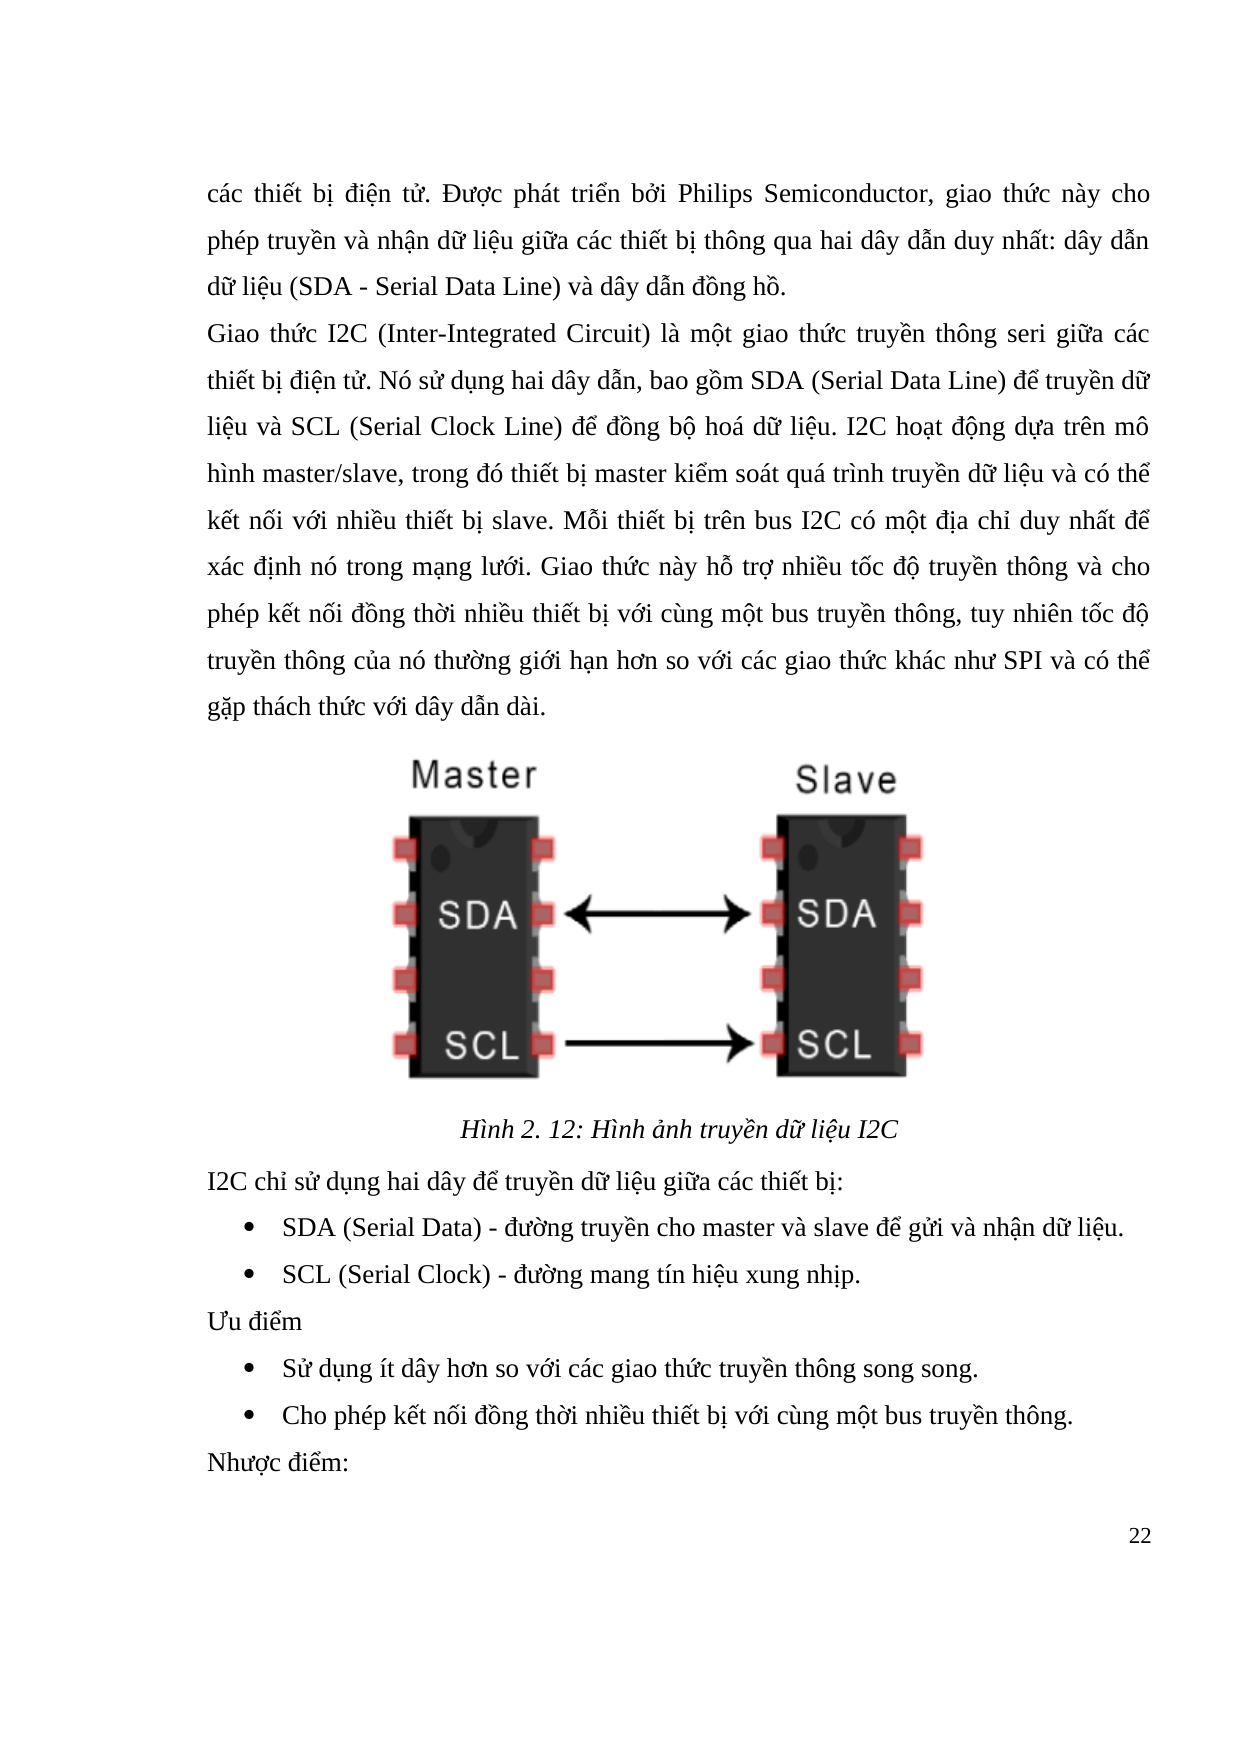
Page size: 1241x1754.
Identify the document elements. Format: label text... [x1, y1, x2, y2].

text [207, 177, 1152, 302]
text Nhược điểm: [207, 1446, 1152, 1477]
list Cho phép kết nối đồng thời nhiều thiết bị với cùng một bus truyền thông. [244, 1399, 1152, 1430]
text Hình 2. 12: Hình ảnh truyền dữ liệu I2C [207, 1113, 1152, 1144]
picture [357, 737, 1002, 1100]
list SDA (Serial Data) - đường truyền cho master và slave để gửi và nhận dữ liệu. [244, 1211, 1152, 1243]
text I2C chỉ sử dụng hai dây để truyền dữ liệu giữa các thiết bị: [207, 1165, 1152, 1196]
list SCL (Serial Clock) - đường mang tín hiệu xung nhịp. [244, 1258, 1152, 1289]
text Ưu điểm [207, 1305, 1152, 1336]
text Giao thức I2C (Inter-Integrated Circuit) là một giao thức truyền thông seri giữa các thiết bị điện tử. Nó sử dụng hai dây dẫn, bao gồm SDA (Serial Data Line) để truyền dữ liệu và SCL (Serial Clock Line) để đồng bộ hoá dữ liệu. I2C hoạt động dựa trên mô hình master/slave, trong đó thiết bị master kiểm soát quá trình truyền dữ liệu và có thể kết nối với nhiều thiết bị slave. Mỗi thiết bị trên bus I2C có một địa chỉ duy nhất để xác định nó trong mạng lưới. Giao thức này hỗ trợ nhiều tốc độ truyền thông và cho phép kết nối đồng thời nhiều thiết bị với cùng một bus truyền thông, tuy nhiên tốc độ truyền thông của nó thường giới hạn hơn so với các giao thức khác như SPI và có thể gặp thách thức với dây dẫn dài. [207, 317, 1152, 722]
list Sử dụng ít dây hơn so với các giao thức truyền thông song song. [244, 1352, 1152, 1383]
